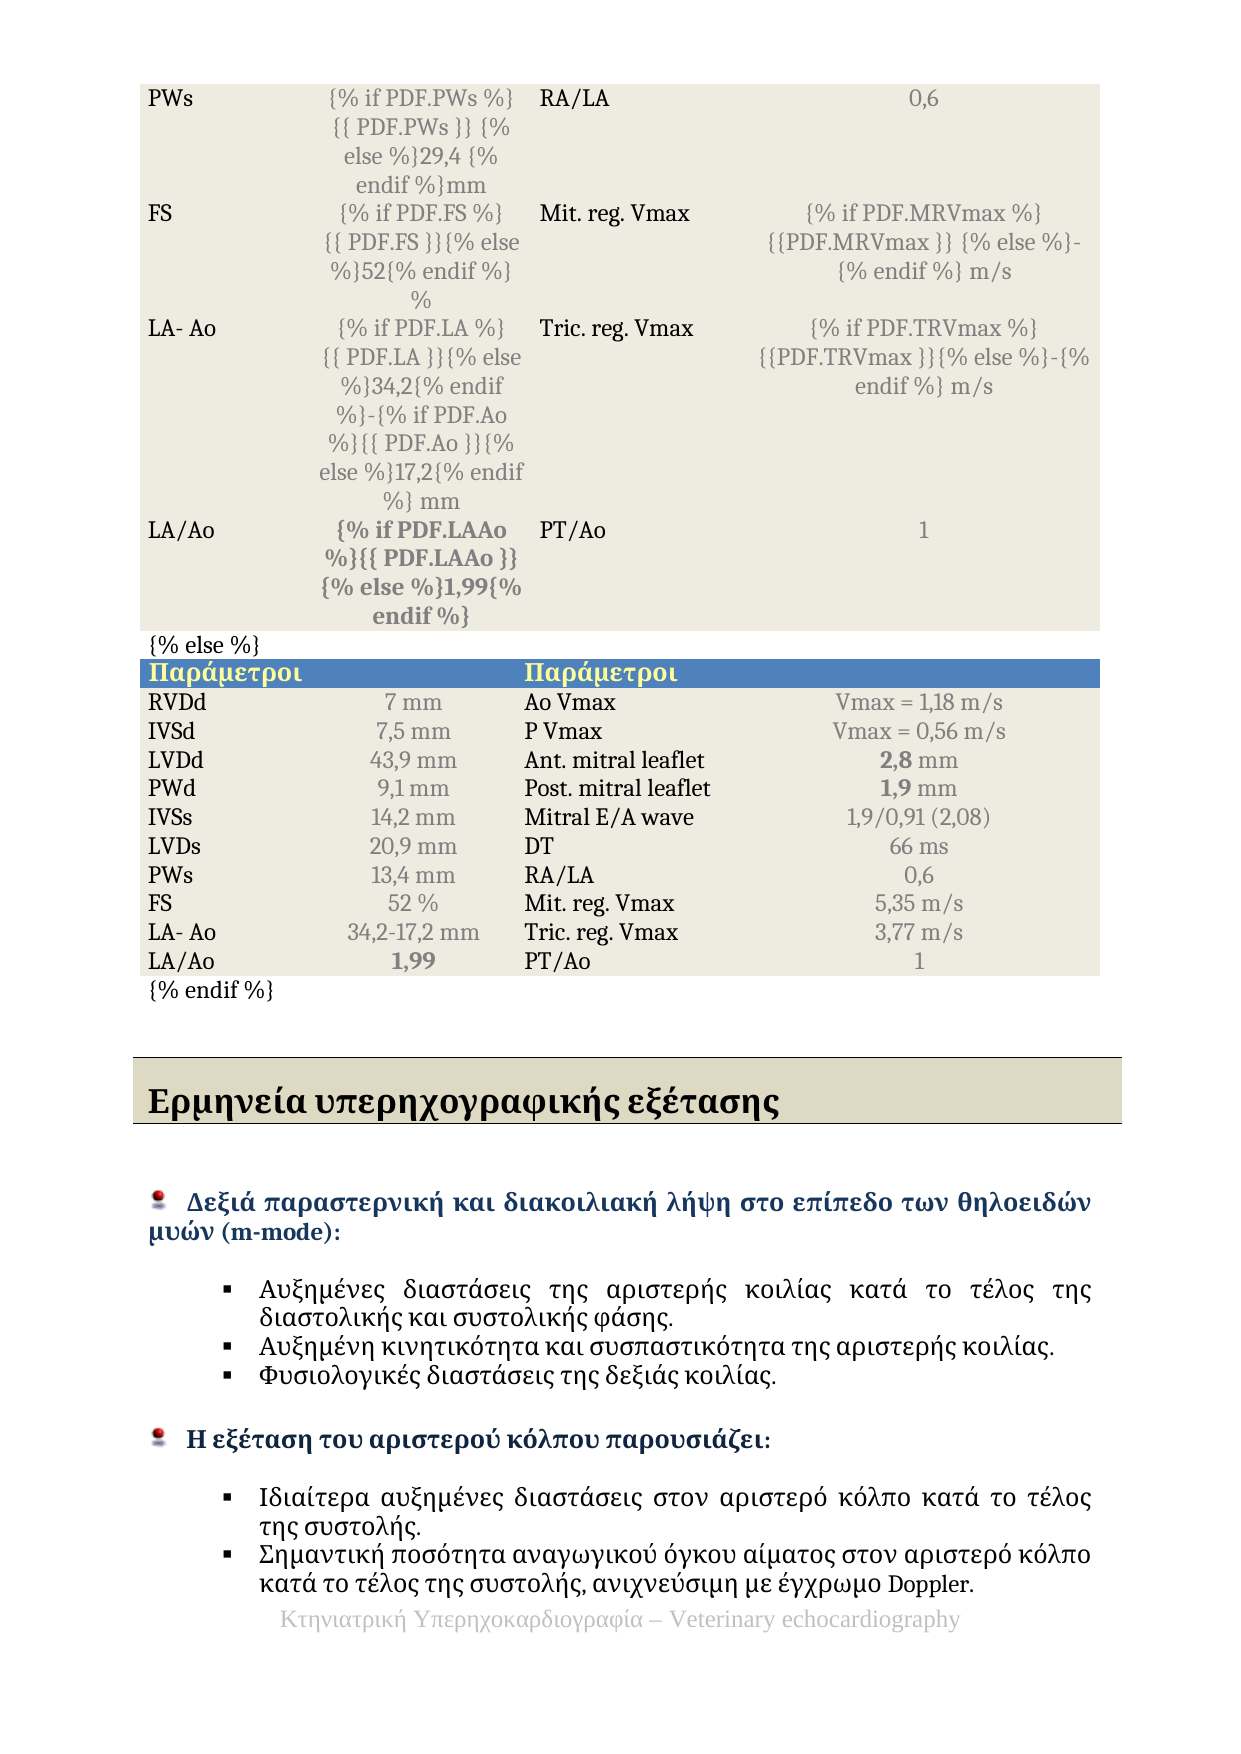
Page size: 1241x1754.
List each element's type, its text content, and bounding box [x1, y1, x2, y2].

table_cell Vmax = 0,56 m/s [738, 717, 1100, 746]
table_cell 1,9 mm [738, 774, 1100, 803]
table_cell 34,2-17,2 mm [310, 918, 517, 947]
table_cell 66 ms [738, 832, 1100, 861]
table_cell {% if PDF.TRVmax %} {{PDF.TRVmax }}{% else %}-{% endif %} m/s [748, 314, 1100, 516]
table_cell 5,35 m/s [738, 889, 1100, 918]
text {% endif %} [148, 976, 1092, 1004]
table_cell PWs [140, 861, 310, 889]
table_cell PWd [140, 774, 310, 803]
table_cell FS [140, 889, 310, 918]
table_cell 7,5 mm [310, 717, 517, 746]
table_cell Mit. reg. Vmax [532, 199, 748, 314]
table_cell LA/Ao [140, 516, 310, 631]
table_cell {% if PDF.PWs %} {{ PDF.PWs }} {% else %}29,4 {% endif %}mm [310, 84, 532, 199]
table_cell {% if PDF.FS %}{{ PDF.FS }}{% else %}52{% endif %} % [310, 199, 532, 314]
list Αυξημένη κινητικότητα και συσπαστικότητα της αριστερής κοιλίας. [221, 1333, 1092, 1362]
table_cell {% if PDF.LAAo %}{{ PDF.LAAo }}{% else %}1,99{% endif %} [310, 516, 532, 631]
table_cell 13,4 mm [310, 861, 517, 889]
table_cell 1 [738, 947, 1100, 976]
table_cell 43,9 mm [310, 746, 517, 774]
table_cell LA/Ao [140, 947, 310, 976]
subtitle Ερμηνεία υπερηχογραφικής εξέτασης [133, 1058, 1122, 1123]
table_cell RA/LA [517, 861, 738, 889]
table_cell Tric. reg. Vmax [532, 314, 748, 516]
table_cell 1,99 [310, 947, 517, 976]
table_cell IVSs [140, 803, 310, 832]
picture [147, 1182, 170, 1212]
table_cell 1,9/0,91 (2,08) [738, 803, 1100, 832]
table_cell {% if PDF.MRVmax %} {{PDF.MRVmax }} {% else %}-{% endif %} m/s [748, 199, 1100, 314]
table_cell PWs [140, 84, 310, 199]
picture [147, 1419, 170, 1449]
table_cell 2,8 mm [738, 746, 1100, 774]
table_cell 7 mm [310, 688, 517, 717]
table_header Παράμετροι [517, 659, 738, 688]
table_header [738, 659, 1100, 688]
table_cell Mitral E/A wave [517, 803, 738, 832]
table_cell 9,1 mm [310, 774, 517, 803]
table_cell FS [140, 199, 310, 314]
table_cell RA/LA [532, 84, 748, 199]
table_cell PT/Ao [517, 947, 738, 976]
table_cell IVSd [140, 717, 310, 746]
table_cell 0,6 [748, 84, 1100, 199]
table_cell P Vmax [517, 717, 738, 746]
table_cell Ao Vmax [517, 688, 738, 717]
table_cell 52 % [310, 889, 517, 918]
table_cell Vmax = 1,18 m/s [738, 688, 1100, 717]
text Δεξιά παραστερνική και διακοιλιακή λήψη στο επίπεδο των θηλοειδών μυών (m-mode): [148, 1182, 1092, 1247]
list Σημαντική ποσότητα αναγωγικού όγκου αίματος στον αριστερό κόλπο κατά το τέλος της συστολής, ανιχνεύσιμη με έγχρωμο Doppler. [221, 1541, 1092, 1599]
table_cell Ant. mitral leaflet [517, 746, 738, 774]
table_cell 0,6 [738, 861, 1100, 889]
list Φυσιολογικές διαστάσεις της δεξιάς κοιλίας. [221, 1362, 1092, 1391]
table_header Παράμετροι [140, 659, 310, 688]
table_cell LVDd [140, 746, 310, 774]
list Ιδιαίτερα αυξημένες διαστάσεις στον αριστερό κόλπο κατά το τέλος της συστολής. [221, 1484, 1092, 1541]
table_cell Mit. reg. Vmax [517, 889, 738, 918]
table_cell Post. mitral leaflet [517, 774, 738, 803]
table_cell {% if PDF.LA %}{{ PDF.LA }}{% else %}34,2{% endif %}-{% if PDF.Ao %}{{ PDF.Ao }}{% else %}17,2{% endif %} mm [310, 314, 532, 516]
table_cell DT [517, 832, 738, 861]
text {% else %} [148, 631, 1092, 659]
table_cell RVDd [140, 688, 310, 717]
table_cell LA- Ao [140, 918, 310, 947]
table_cell 1 [748, 516, 1100, 631]
table_cell 14,2 mm [310, 803, 517, 832]
list Αυξημένες διαστάσεις της αριστερής κοιλίας κατά το τέλος της διαστολικής και συστολικής φάσης. [221, 1276, 1092, 1333]
table_cell 3,77 m/s [738, 918, 1100, 947]
table_cell LVDs [140, 832, 310, 861]
table_cell LA- Ao [140, 314, 310, 516]
text Η εξέταση του αριστερού κόλπου παρουσιάζει: [148, 1419, 1092, 1455]
table_header [310, 659, 517, 688]
table_cell PT/Ao [532, 516, 748, 631]
table_cell 20,9 mm [310, 832, 517, 861]
table_cell Tric. reg. Vmax [517, 918, 738, 947]
